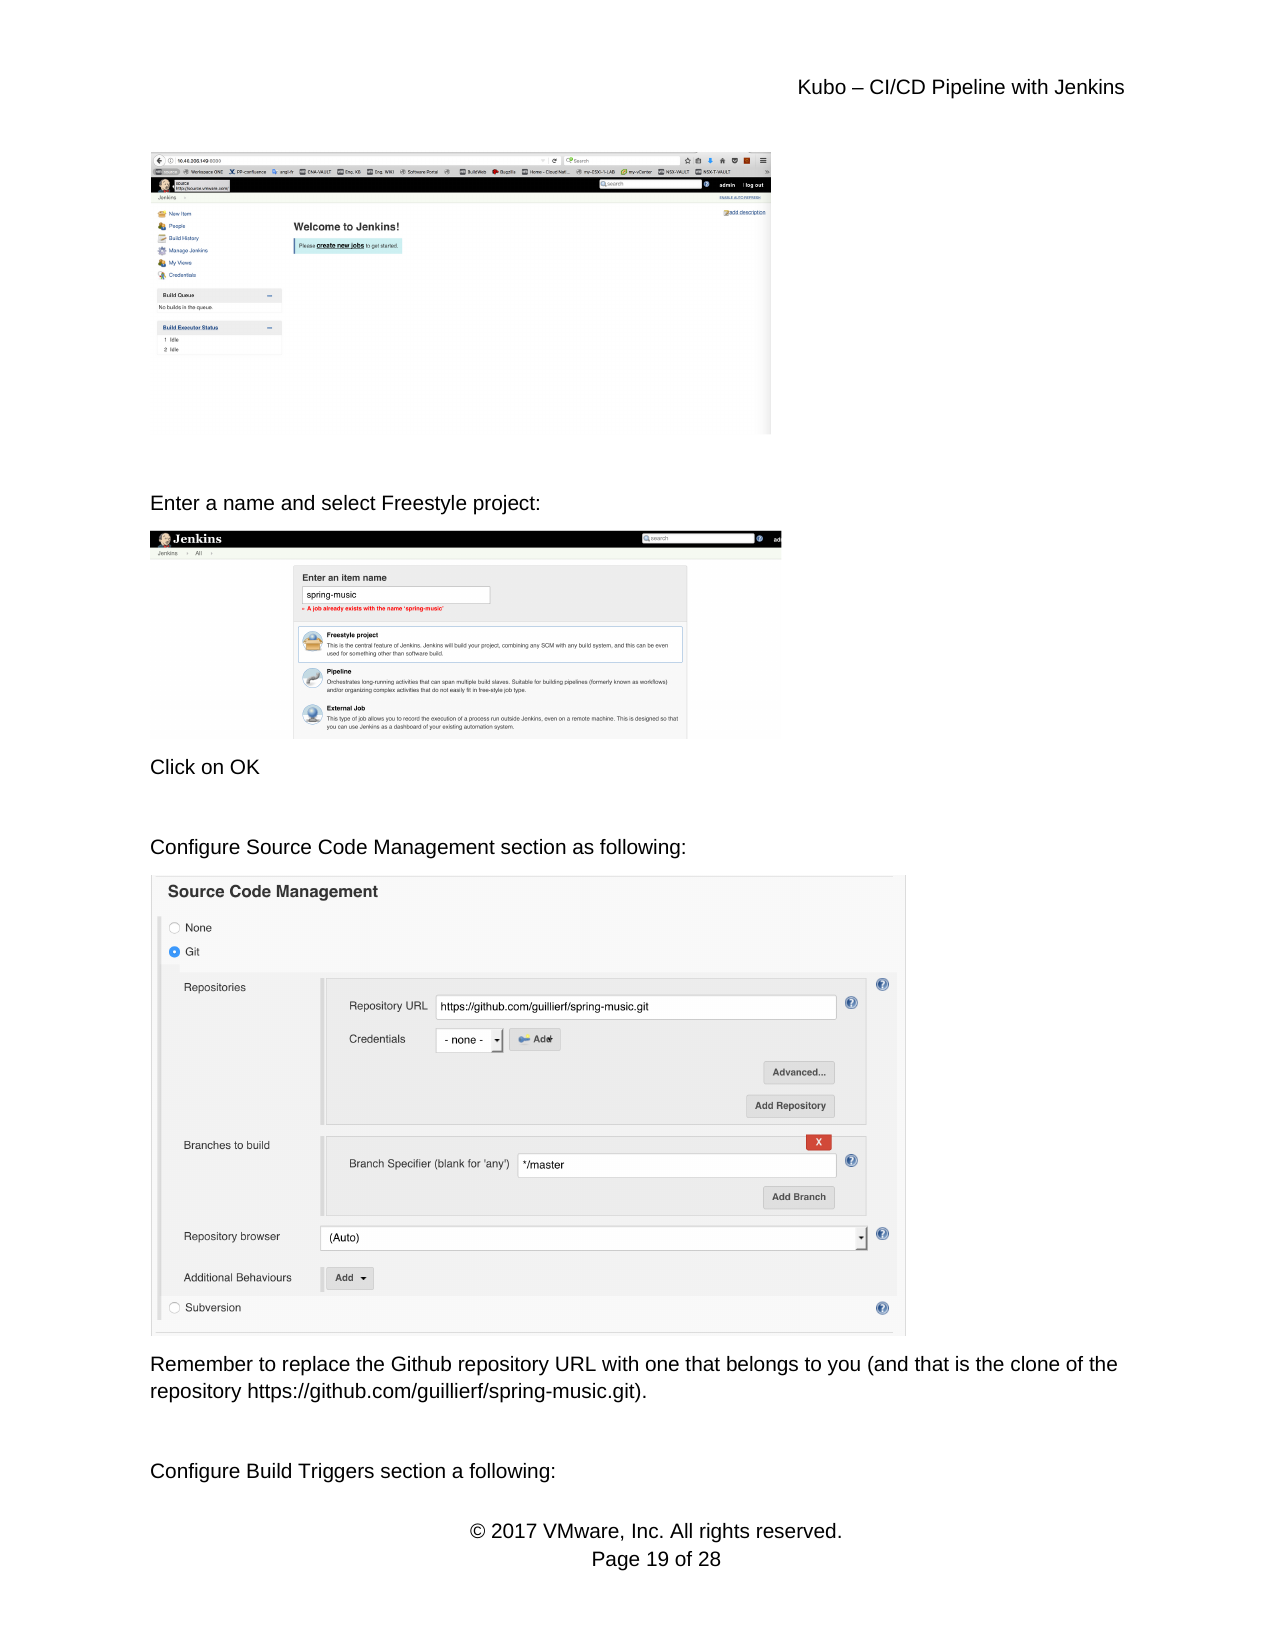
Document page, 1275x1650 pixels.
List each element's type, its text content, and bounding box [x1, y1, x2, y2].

picture [150, 530, 782, 739]
text Click on OK [150, 755, 1125, 779]
text Configure Source Code Management section as following: [150, 835, 1125, 859]
picture [150, 875, 907, 1336]
picture [150, 150, 771, 435]
text Enter a name and select Freestyle project: [150, 490, 1125, 514]
text Remember to replace the Github repository URL with one that belongs to you (and that is the clone of the repository https://github.com/guillierf/spring-music.git). [150, 1351, 1125, 1403]
text Configure Build Triggers section a following: [150, 1459, 1125, 1483]
